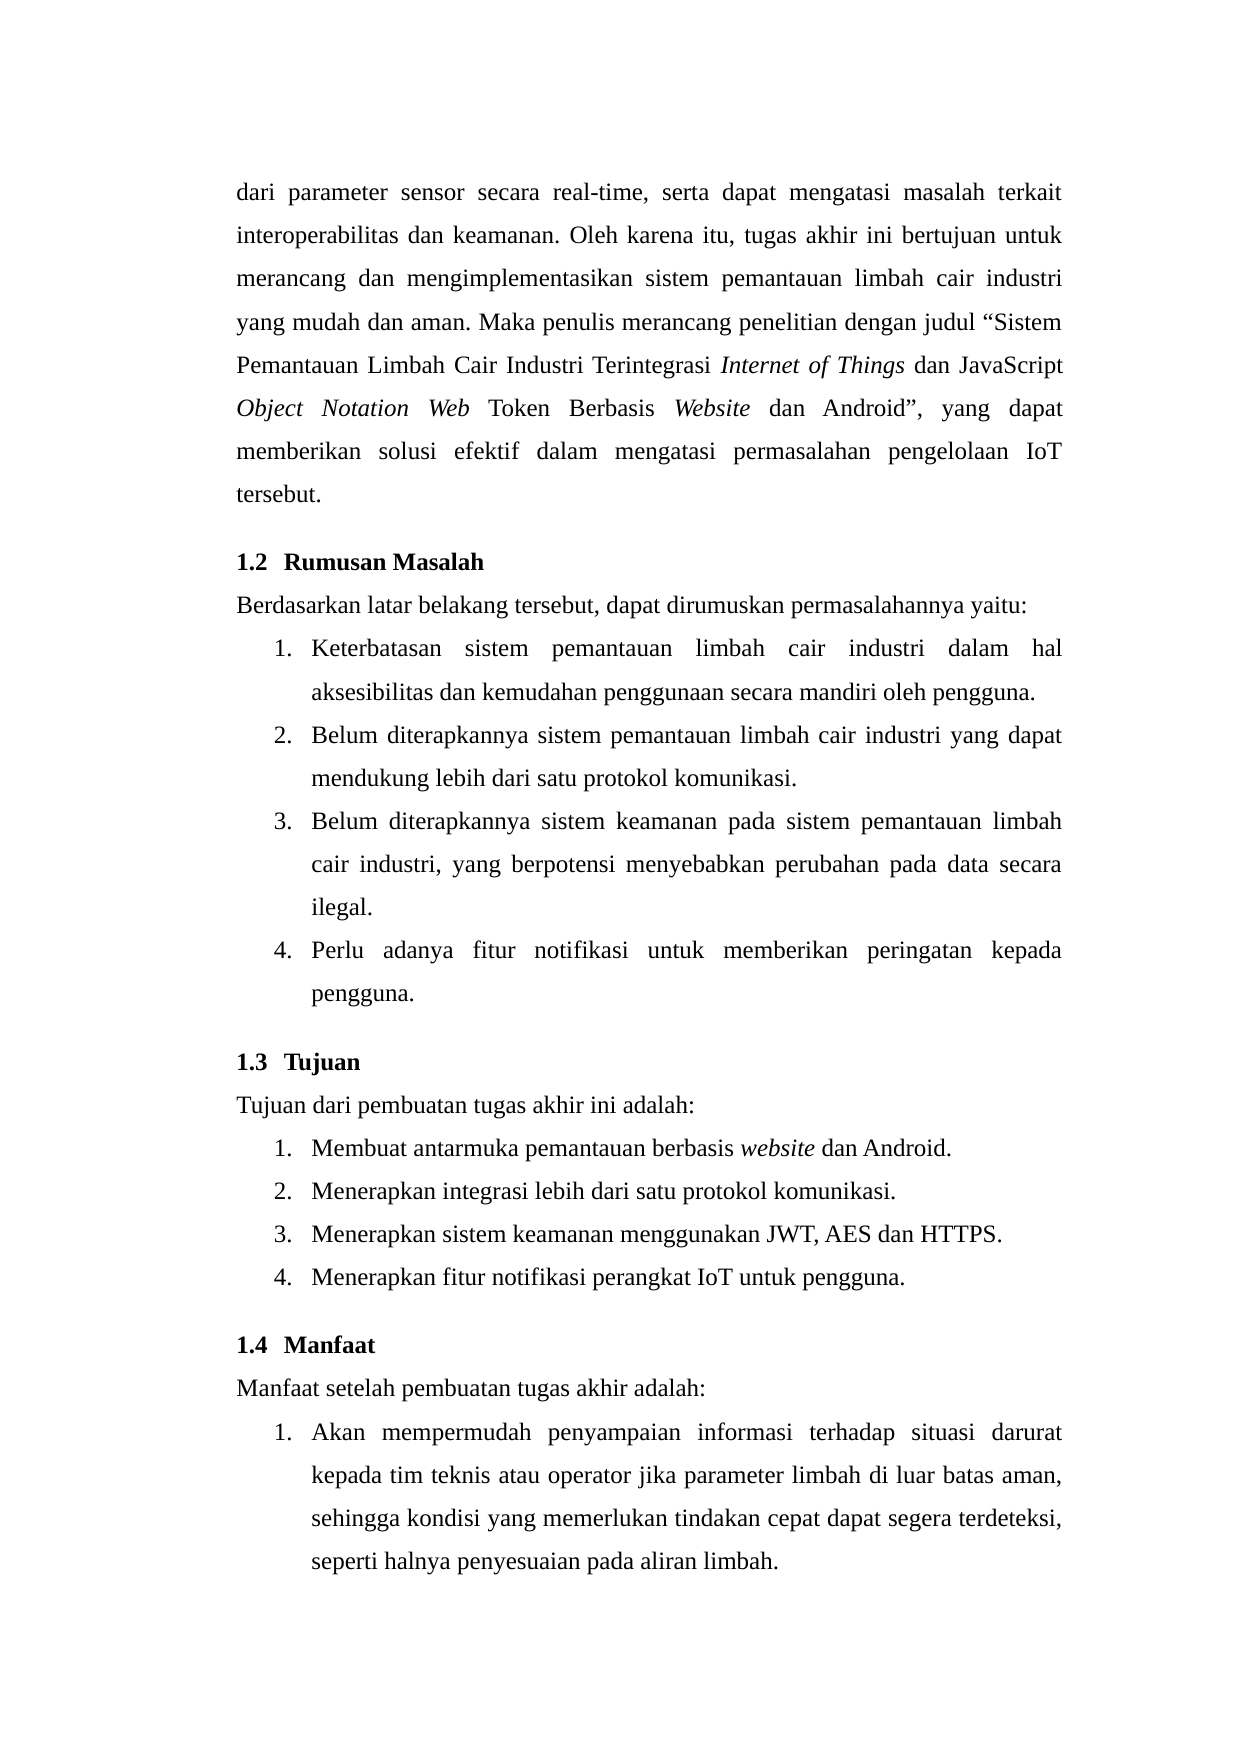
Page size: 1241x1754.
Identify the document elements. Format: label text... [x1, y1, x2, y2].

list Akan mempermudah penyampaian informasi terhadap situasi darurat kepada tim teknis atau operator jika parameter limbah di luar batas aman, sehingga kondisi yang memerlukan tindakan cepat dapat segera terdeteksi, seperti halnya penyesuaian pada aliran limbah. [274, 1417, 1063, 1575]
text Manfaat setelah pembuatan tugas akhir adalah: [236, 1373, 1063, 1402]
text Berdasarkan latar belakang tersebut, dapat dirumuskan permasalahannya yaitu: [236, 590, 1063, 619]
text Tujuan dari pembuatan tugas akhir ini adalah: [236, 1090, 1063, 1118]
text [236, 177, 1063, 508]
list Menerapkan fitur notifikasi perangkat IoT untuk pengguna. [274, 1262, 1063, 1291]
list Perlu adanya fitur notifikasi untuk memberikan peringatan kepada pengguna. [274, 935, 1063, 1007]
list Belum diterapkannya sistem pemantauan limbah cair industri yang dapat mendukung lebih dari satu protokol komunikasi. [274, 720, 1063, 792]
text Rumusan Masalah [236, 547, 1063, 576]
list Belum diterapkannya sistem keamanan pada sistem pemantauan limbah cair industri, yang berpotensi menyebabkan perubahan pada data secara ilegal. [274, 806, 1063, 921]
list Menerapkan sistem keamanan menggunakan JWT, AES dan HTTPS. [274, 1219, 1063, 1248]
list Menerapkan integrasi lebih dari satu protokol komunikasi. [274, 1176, 1063, 1205]
list Keterbatasan sistem pemantauan limbah cair industri dalam hal aksesibilitas dan kemudahan penggunaan secara mandiri oleh pengguna. [274, 633, 1063, 705]
list Membuat antarmuka pemantauan berbasis website dan Android. [274, 1133, 1063, 1162]
text Tujuan [236, 1047, 1063, 1075]
text Manfaat [236, 1330, 1063, 1359]
